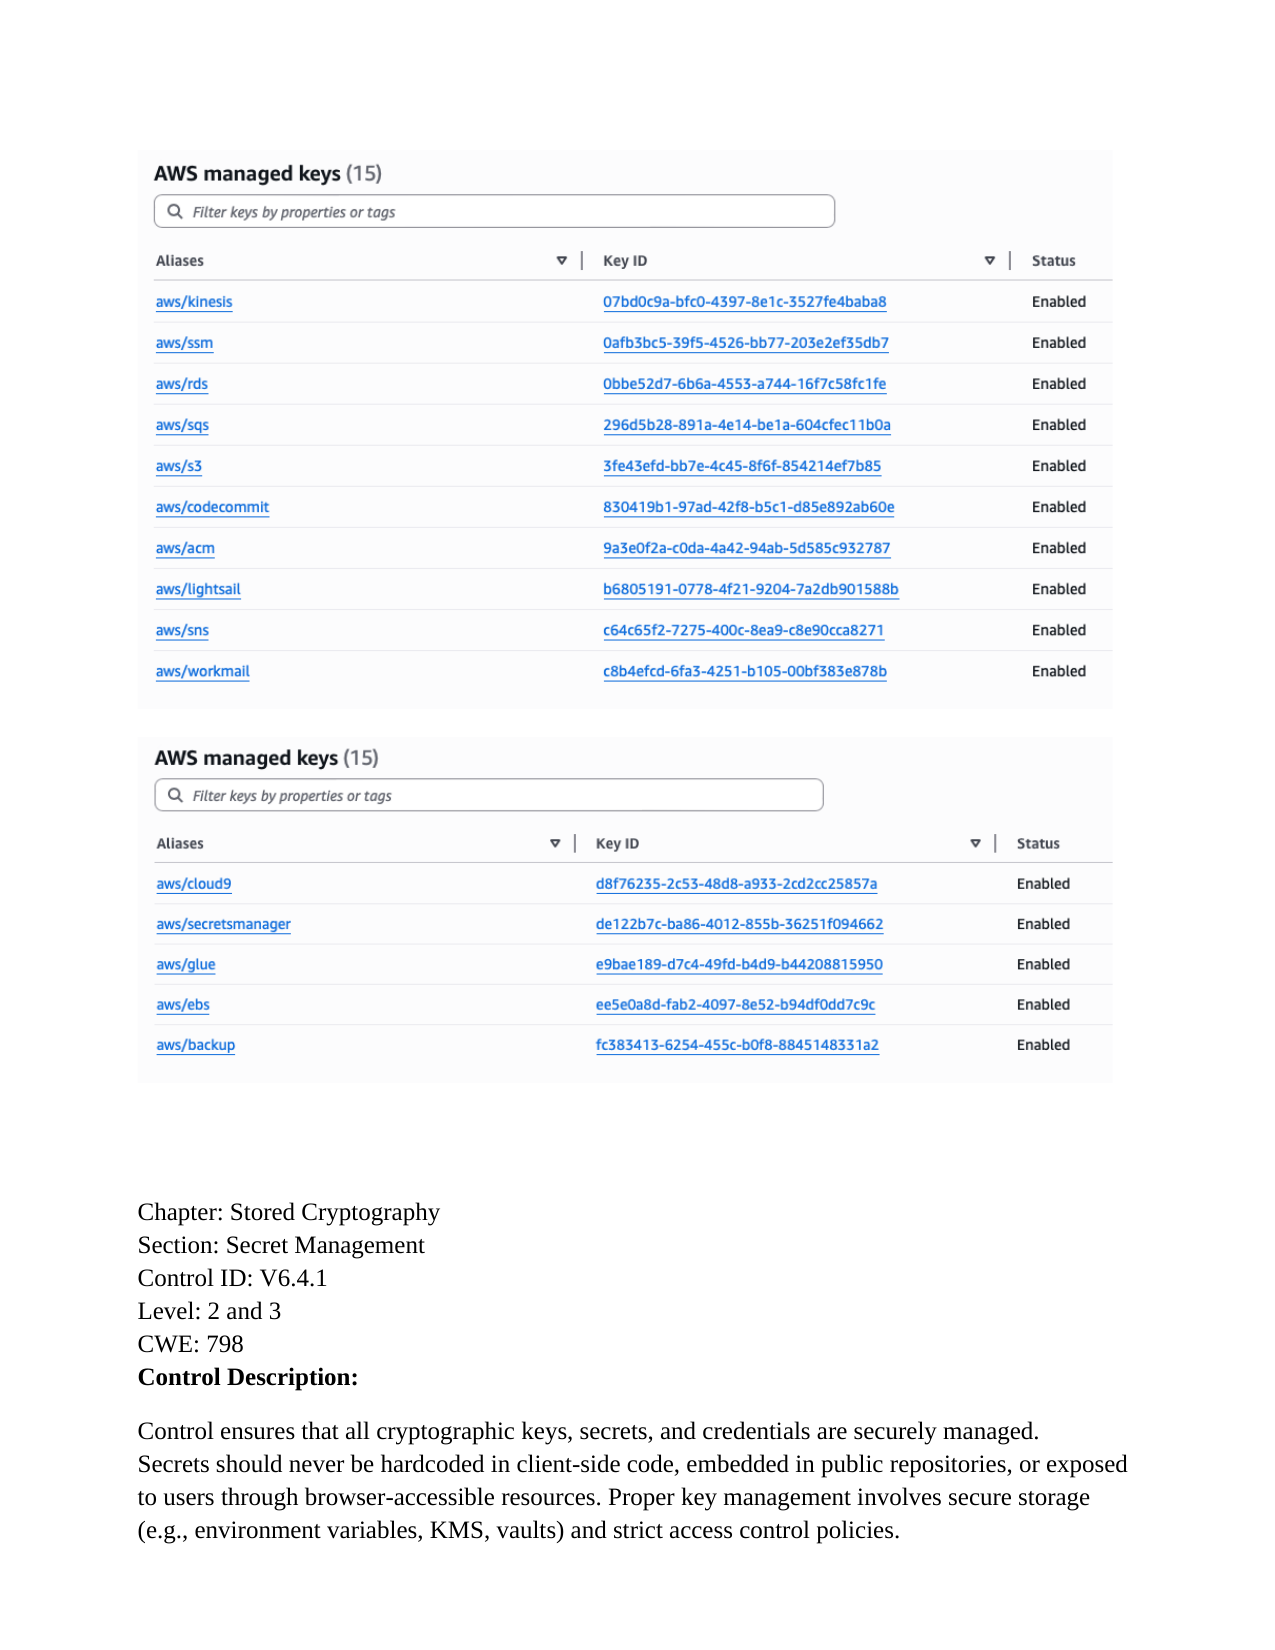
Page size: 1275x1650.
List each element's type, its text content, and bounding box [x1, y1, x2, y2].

text Control ID: V6.4.1 [137, 1263, 1146, 1292]
picture [137, 737, 1113, 1083]
text Level: 2 and 3 [137, 1296, 1146, 1325]
text CWE: 798 [137, 1329, 1146, 1358]
text Section: Secret Management [137, 1230, 1146, 1259]
text Control ensures that all cryptographic keys, secrets, and credentials are securely managed. Secrets should never be hardcoded in client-side code, embedded in public repositories, or exposed to users through browser-accessible resources. Proper key management involves secure storage (e.g., environment variables, KMS, vaults) and strict access control policies. [137, 1416, 1146, 1544]
text Control Description: [137, 1362, 1146, 1391]
picture [137, 150, 1113, 709]
text Chapter: Stored Cryptography [137, 1197, 1146, 1226]
